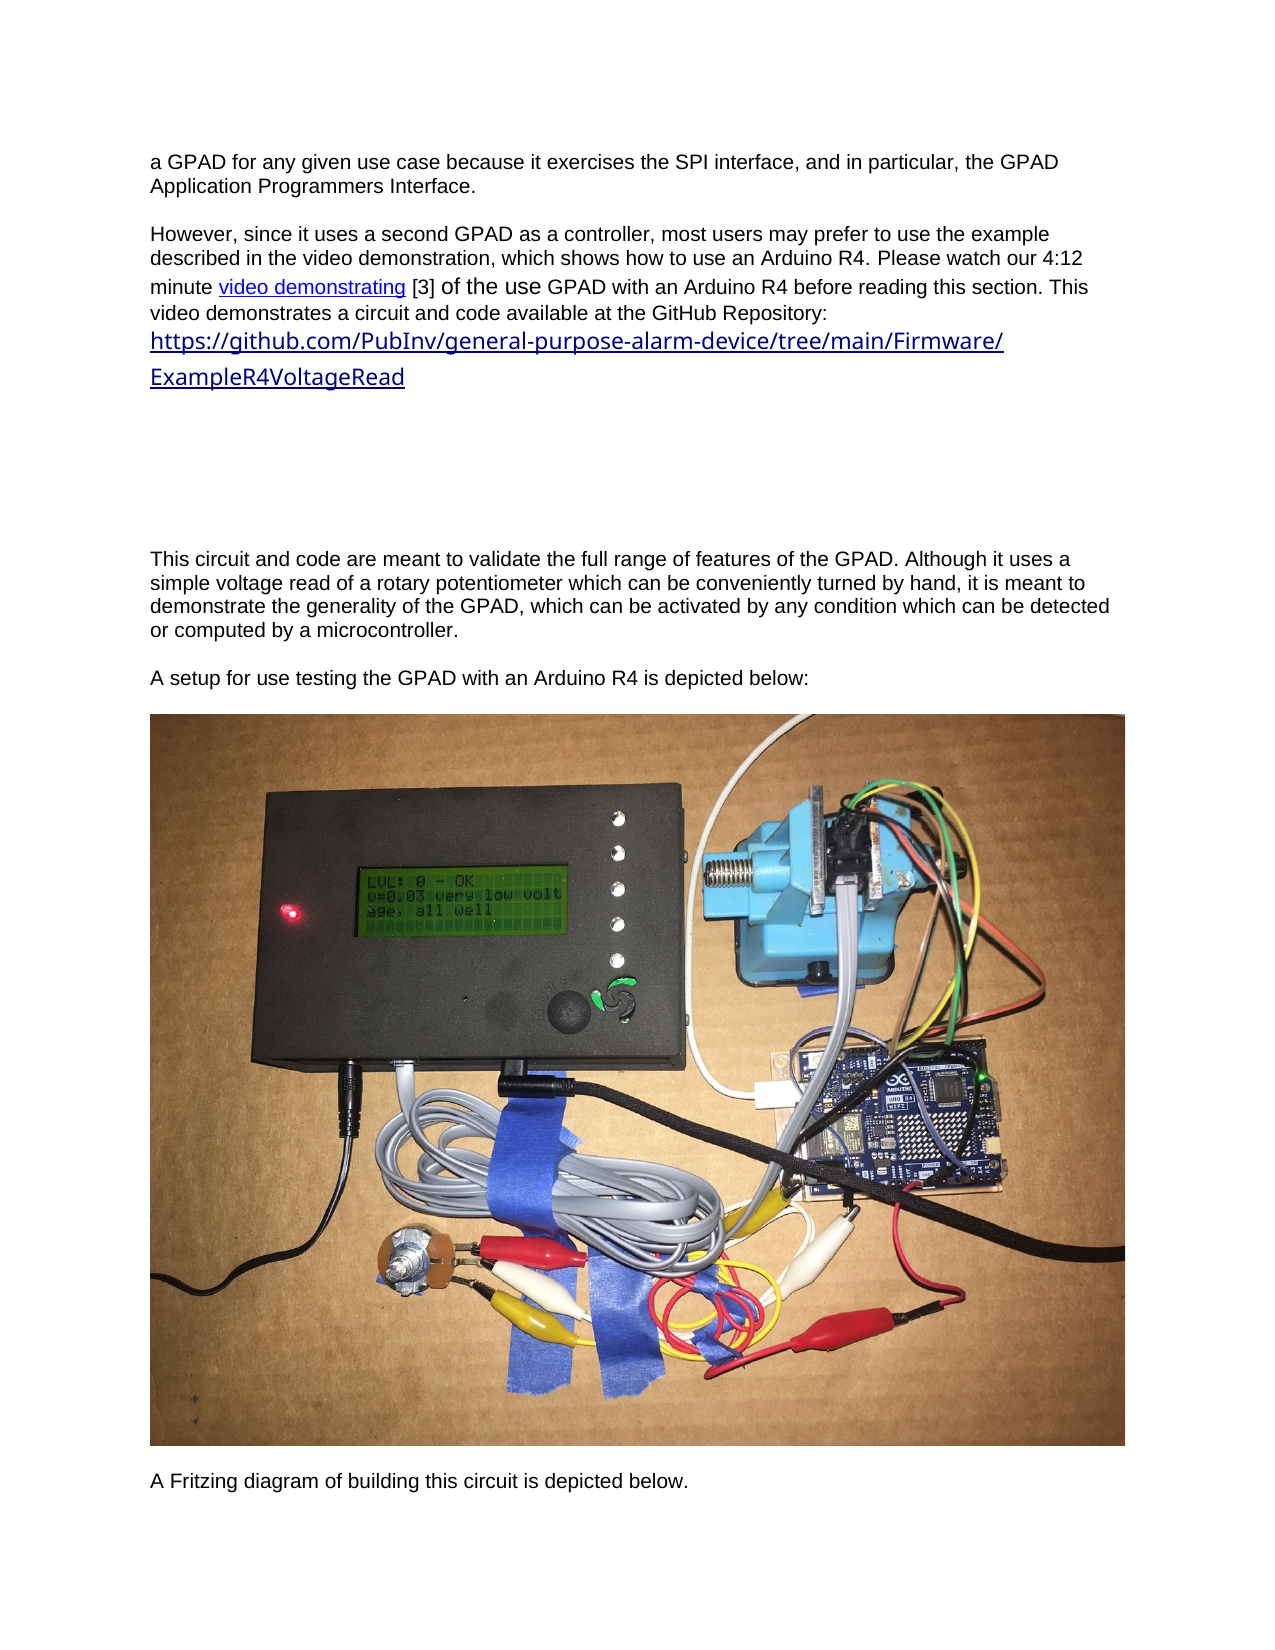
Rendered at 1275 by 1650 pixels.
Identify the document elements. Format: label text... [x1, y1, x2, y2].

text A setup for use testing the GPAD with an Arduino R4 is depicted below: [150, 666, 1125, 690]
text https://github.com/PubInv/general-purpose-alarm-device/tree/main/Firmware/ExampleR4VoltageRead [150, 325, 1125, 392]
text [150, 150, 1125, 198]
picture [150, 714, 1125, 1446]
text However, since it uses a second GPAD as a controller, most users may prefer to use the example described in the video demonstration, which shows how to use an Arduino R4. Please watch our 4:12 minute video demonstrating [3] of the use GPAD with an Arduino R4 before reading this section. This video demonstrates a circuit and code available at the GitHub Repository: [150, 222, 1125, 325]
text A Fritzing diagram of building this circuit is depicted below. [150, 1469, 1125, 1493]
text This circuit and code are meant to validate the full range of features of the GPAD. Although it uses a simple voltage read of a rotary potentiometer which can be conveniently turned by hand, it is meant to demonstrate the generality of the GPAD, which can be activated by any condition which can be detected or computed by a microcontroller. [150, 546, 1125, 642]
